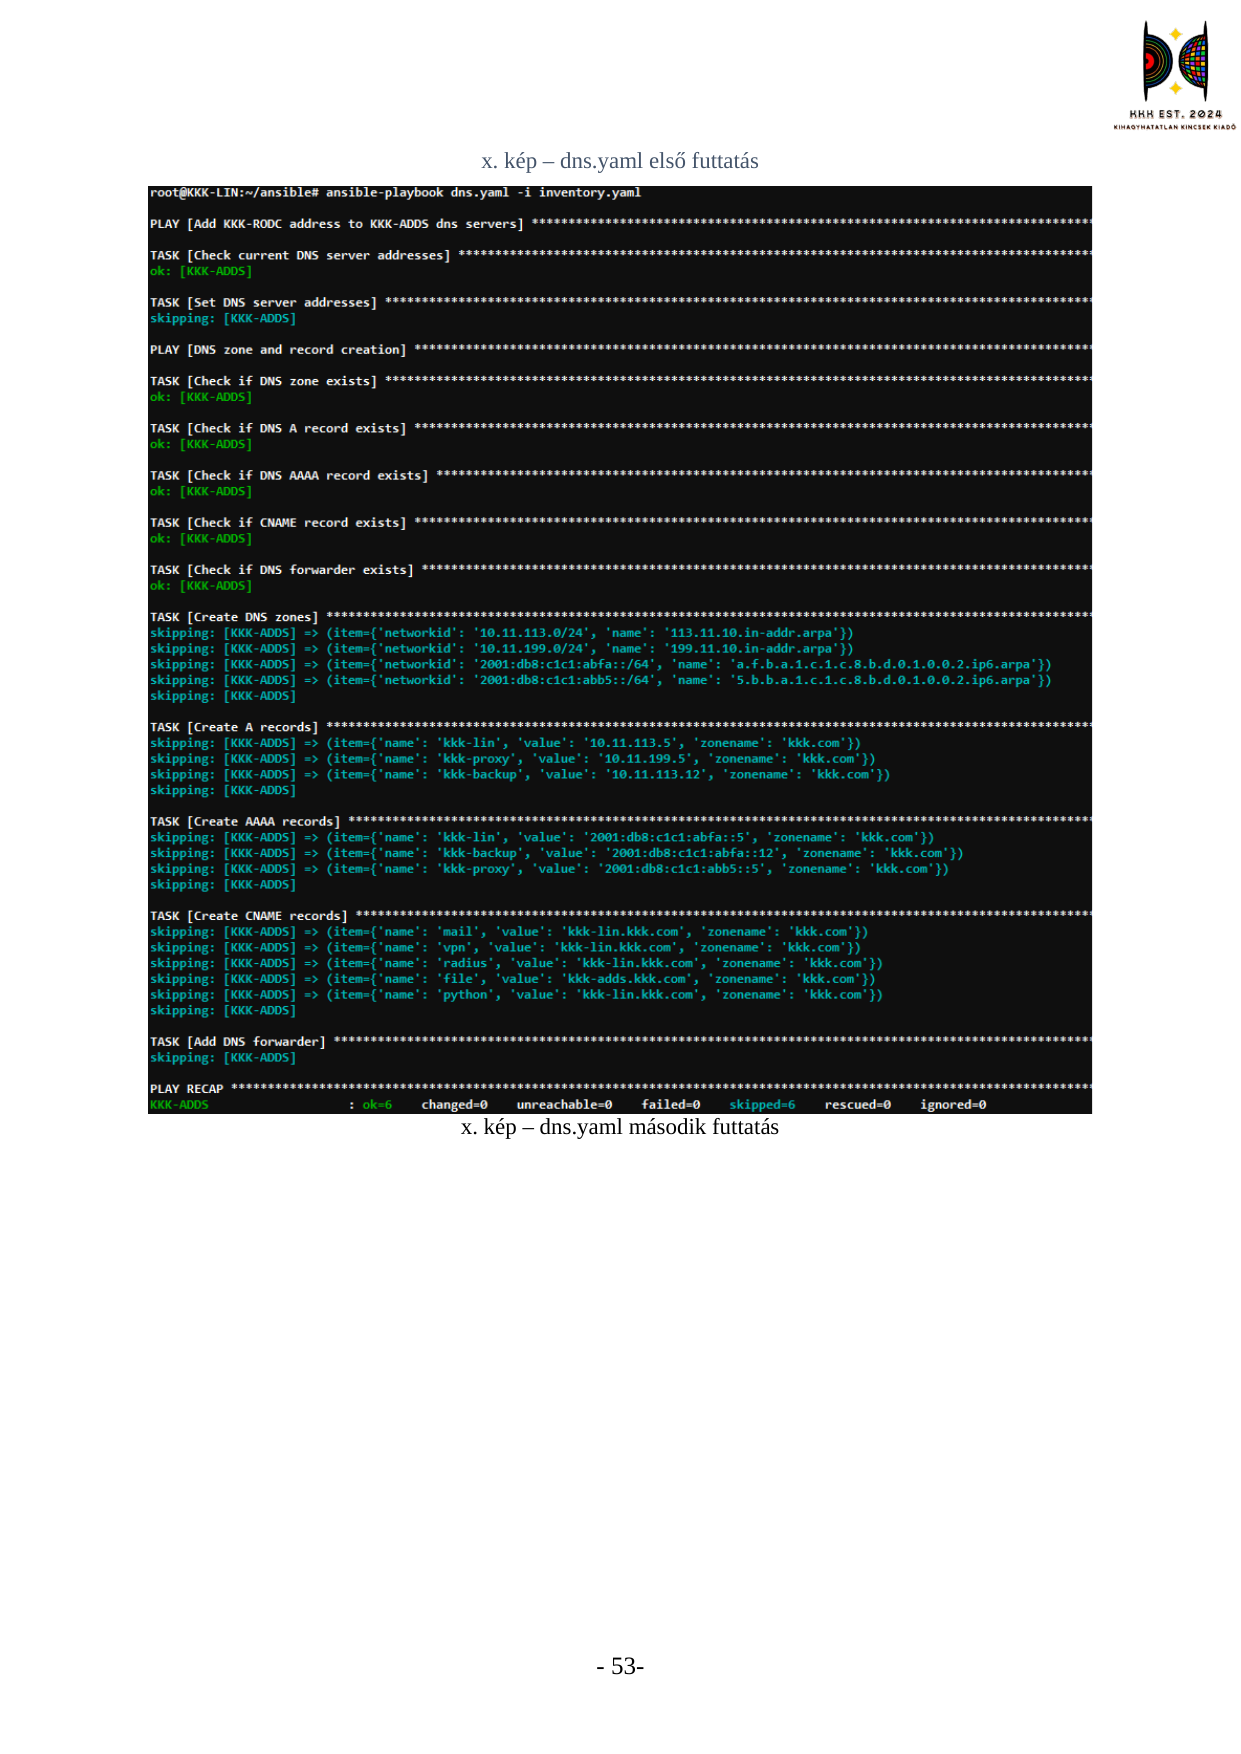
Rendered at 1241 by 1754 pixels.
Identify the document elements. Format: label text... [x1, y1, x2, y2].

table_cell x. kép – dns.yaml második futtatás [137, 186, 1103, 1156]
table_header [137, 148, 1103, 186]
picture [148, 186, 1093, 1114]
picture [1105, 9, 1241, 135]
